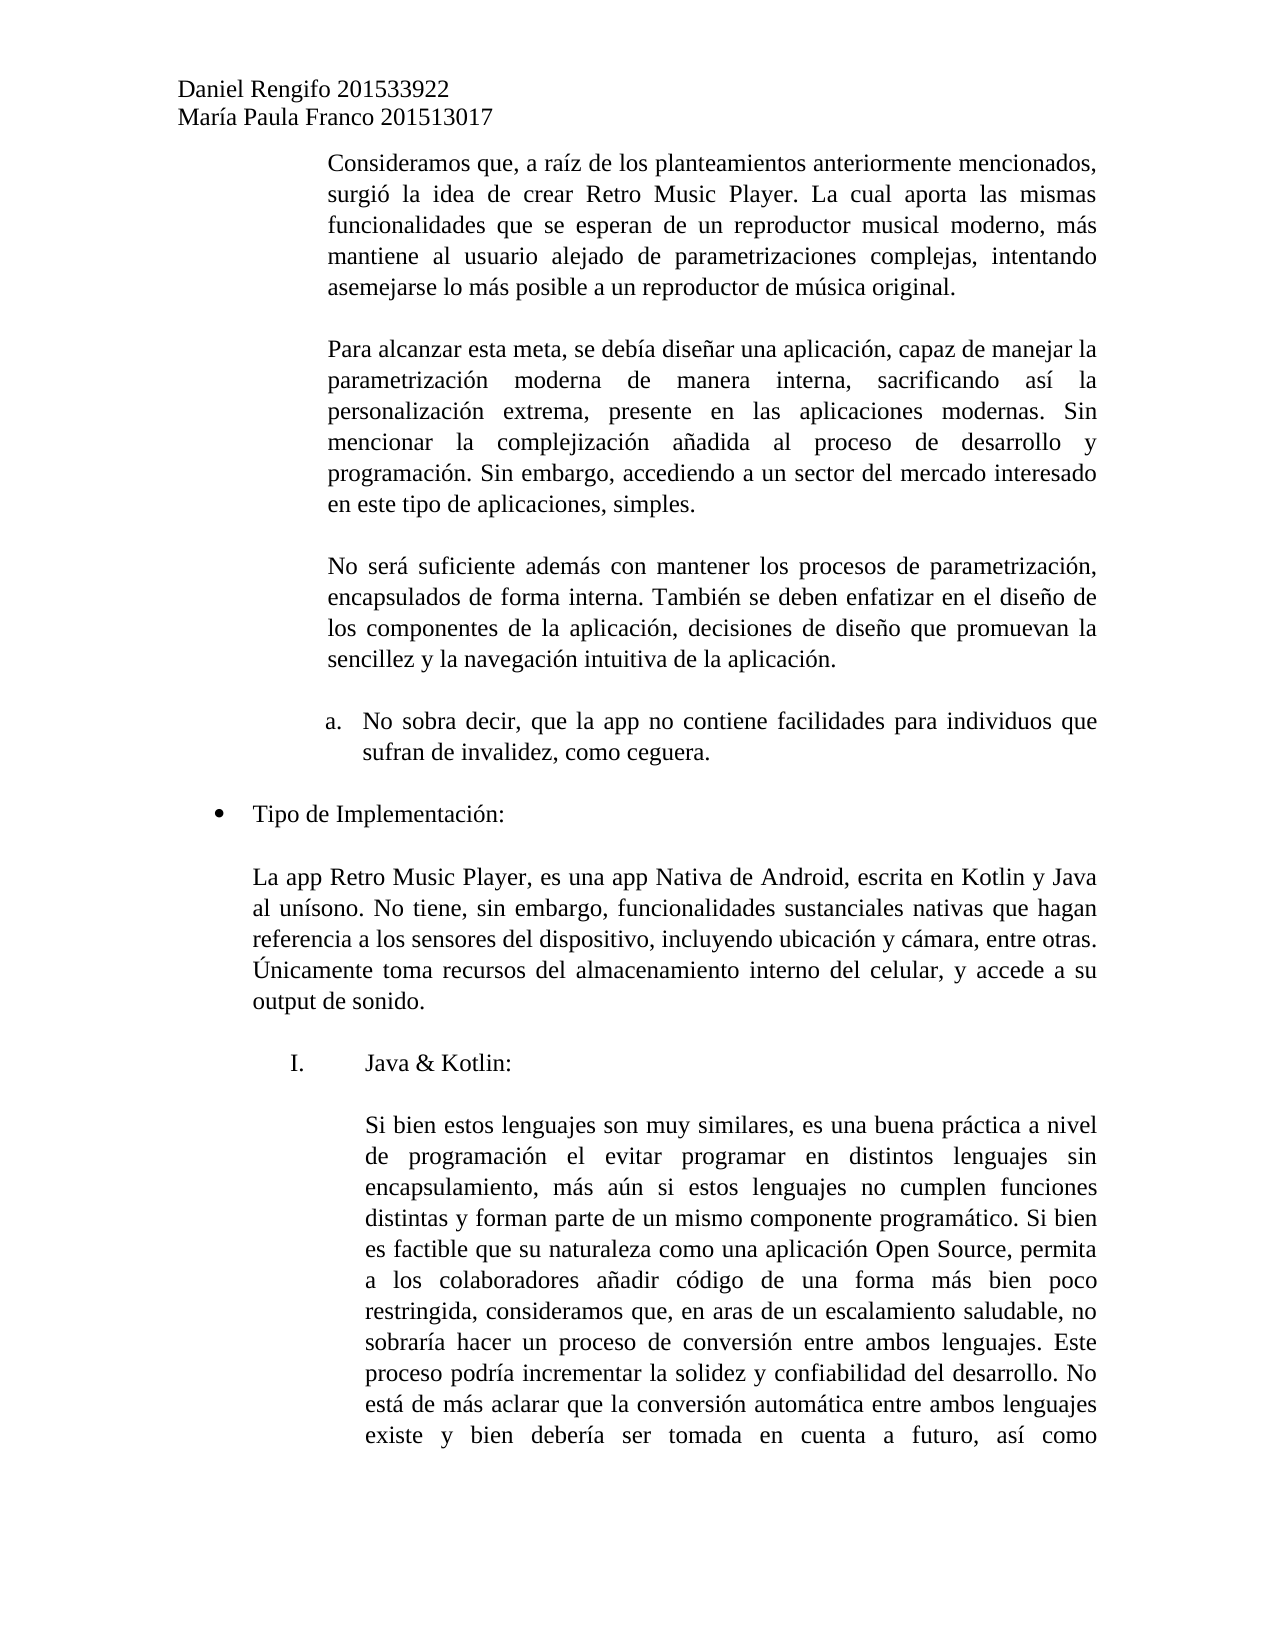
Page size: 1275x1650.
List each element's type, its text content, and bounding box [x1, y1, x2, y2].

list No será suficiente además con mantener los procesos de parametrización, encapsulados de forma interna. También se deben enfatizar en el diseño de los componentes de la aplicación, decisiones de diseño que promuevan la sencillez y la navegación intuitiva de la aplicación. [327, 551, 1098, 673]
list Tipo de Implementación: [215, 799, 1098, 828]
list La app Retro Music Player, es una app Nativa de Android, escrita en Kotlin y Java al unísono. No tiene, sin embargo, funcionalidades sustanciales nativas que hagan referencia a los sensores del dispositivo, incluyendo ubicación y cámara, entre otras. Únicamente toma recursos del almacenamiento interno del celular, y accede a su output de sonido. [252, 862, 1098, 1014]
list Java & Kotlin: [290, 1048, 1098, 1077]
list Para alcanzar esta meta, se debía diseñar una aplicación, capaz de manejar la parametrización moderna de manera interna, sacrificando así la personalización extrema, presente en las aplicaciones modernas. Sin mencionar la complejización añadida al proceso de desarrollo y programación. Sin embargo, accediendo a un sector del mercado interesado en este tipo de aplicaciones, simples. [327, 334, 1098, 518]
list Consideramos que, a raíz de los planteamientos anteriormente mencionados, surgió la idea de crear Retro Music Player. La cual aporta las mismas funcionalidades que se esperan de un reproductor musical moderno, más mantiene al usuario alejado de parametrizaciones complejas, intentando asemejarse lo más posible a un reproductor de música original. [327, 148, 1098, 301]
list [365, 1110, 1098, 1449]
list No sobra decir, que la app no contiene facilidades para individuos que sufran de invalidez, como ceguera. [325, 706, 1098, 766]
